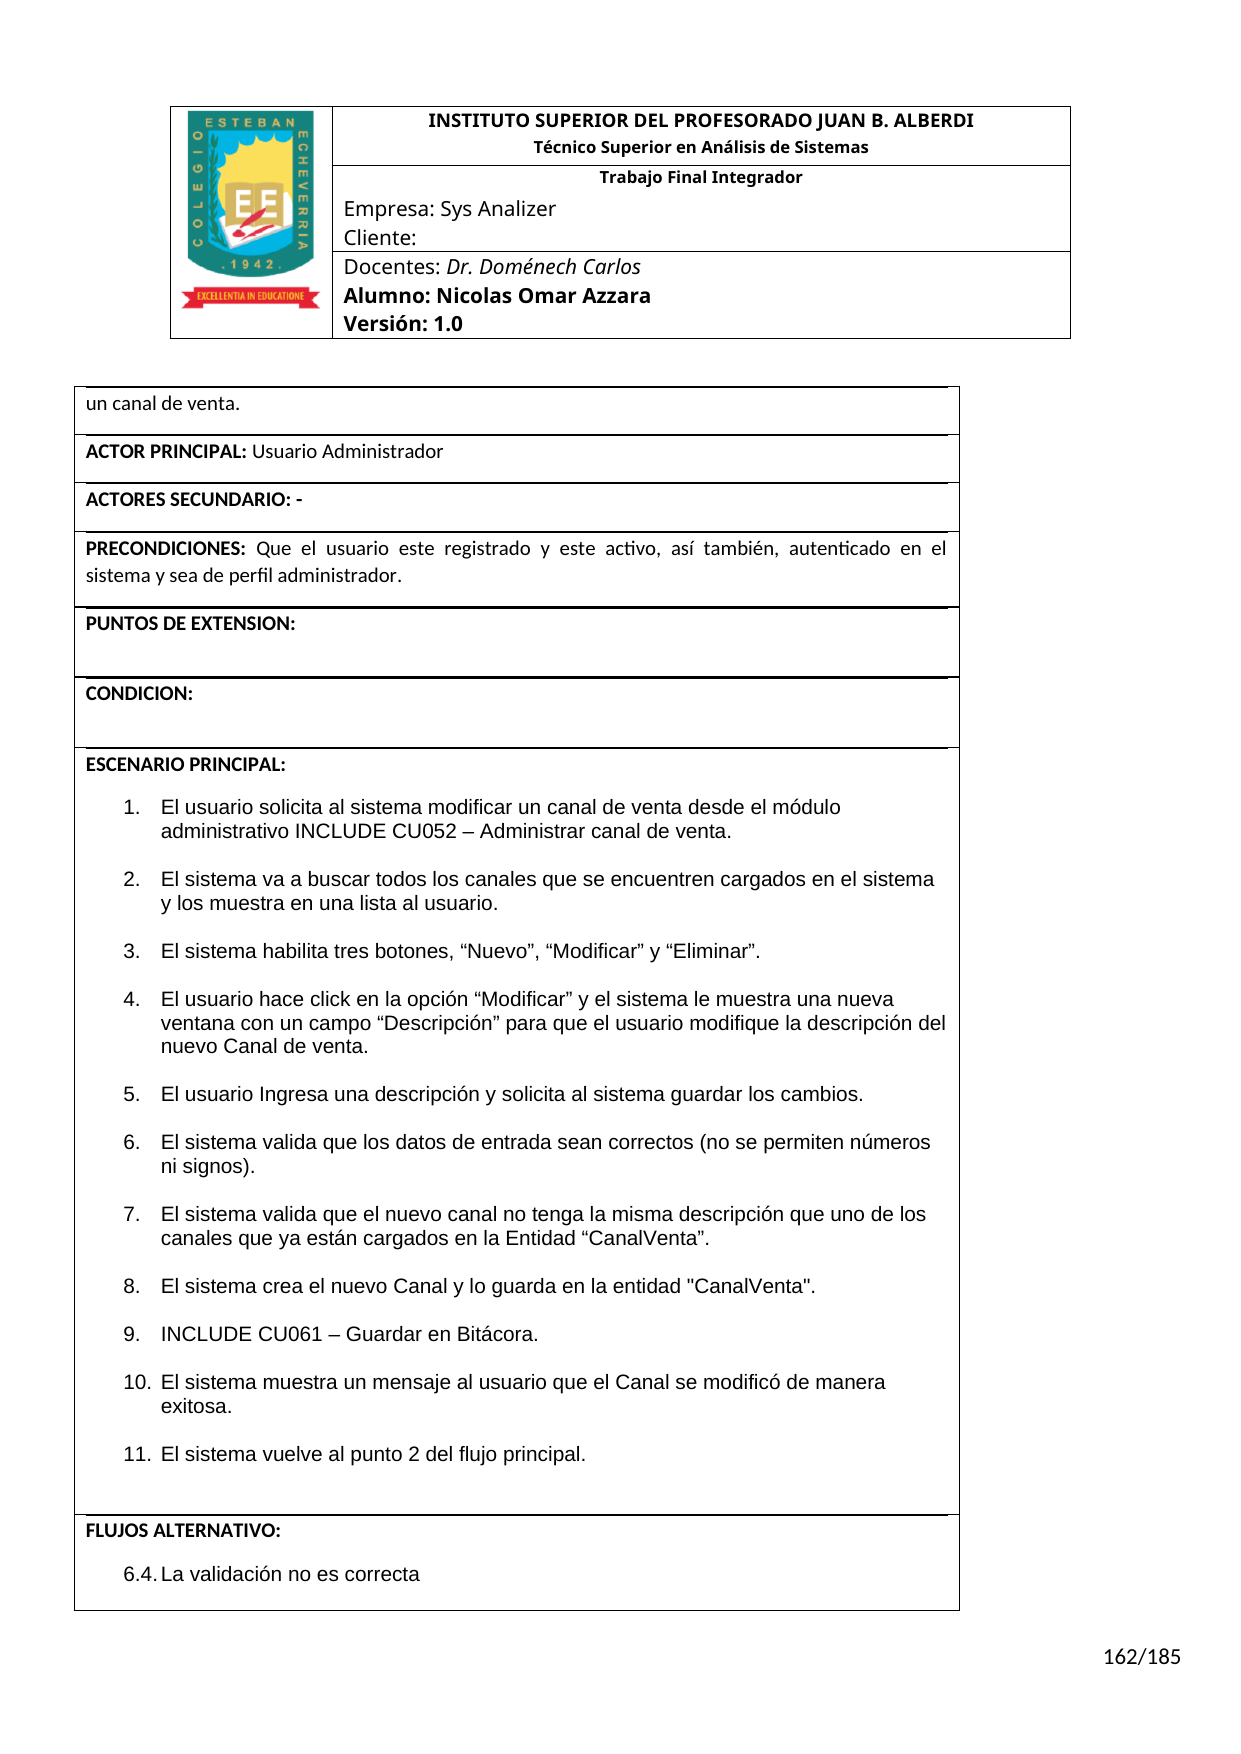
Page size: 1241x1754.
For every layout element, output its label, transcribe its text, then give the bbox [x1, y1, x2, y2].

table_cell DESCRIPCION: Se detalla el procedimiento en el cual un usuario de tipo administrador solicita al sistema modificar un canal de venta. [75, 387, 959, 434]
picture [181, 107, 321, 322]
table_cell PUNTOS DE EXTENSION: [75, 608, 959, 676]
table_cell ESCENARIO PRINCIPAL: El usuario solicita al sistema modificar un canal de venta desde el módulo administrativo INCLUDE CU052 – Administrar canal de venta. El sistema va a buscar todos los canales que se encuentren cargados en el sistema y los muestra en una lista al usuario. El sistema habilita tres botones, “Nuevo”, “Modificar” y “Eliminar”. El usuario hace click en la opción “Modificar” y el sistema le muestra una nueva ventana con un campo “Descripción” para que el usuario modifique la descripción del nuevo Canal de venta. El usuario Ingresa una descripción y solicita al sistema guardar los cambios. El sistema valida que los datos de entrada sean correctos (no se permiten números ni signos). El sistema valida que el nuevo canal no tenga la misma descripción que uno de los canales que ya están cargados en la Entidad “CanalVenta”. El sistema crea el nuevo Canal y lo guarda en la entidad "CanalVenta". INCLUDE CU061 – Guardar en Bitácora. El sistema muestra un mensaje al usuario que el Canal se modificó de manera exitosa. El sistema vuelve al punto 2 del flujo principal. [75, 748, 959, 1513]
table_cell ACTORES SECUNDARIO: - [75, 483, 959, 531]
table_cell ACTOR PRINCIPAL: Usuario Administrador [75, 435, 959, 482]
table_cell CONDICION: [75, 678, 959, 747]
table_cell PRECONDICIONES: Que el usuario este registrado y este activo, así también, autenticado en el sistema y sea de perfil administrador. [75, 532, 959, 606]
